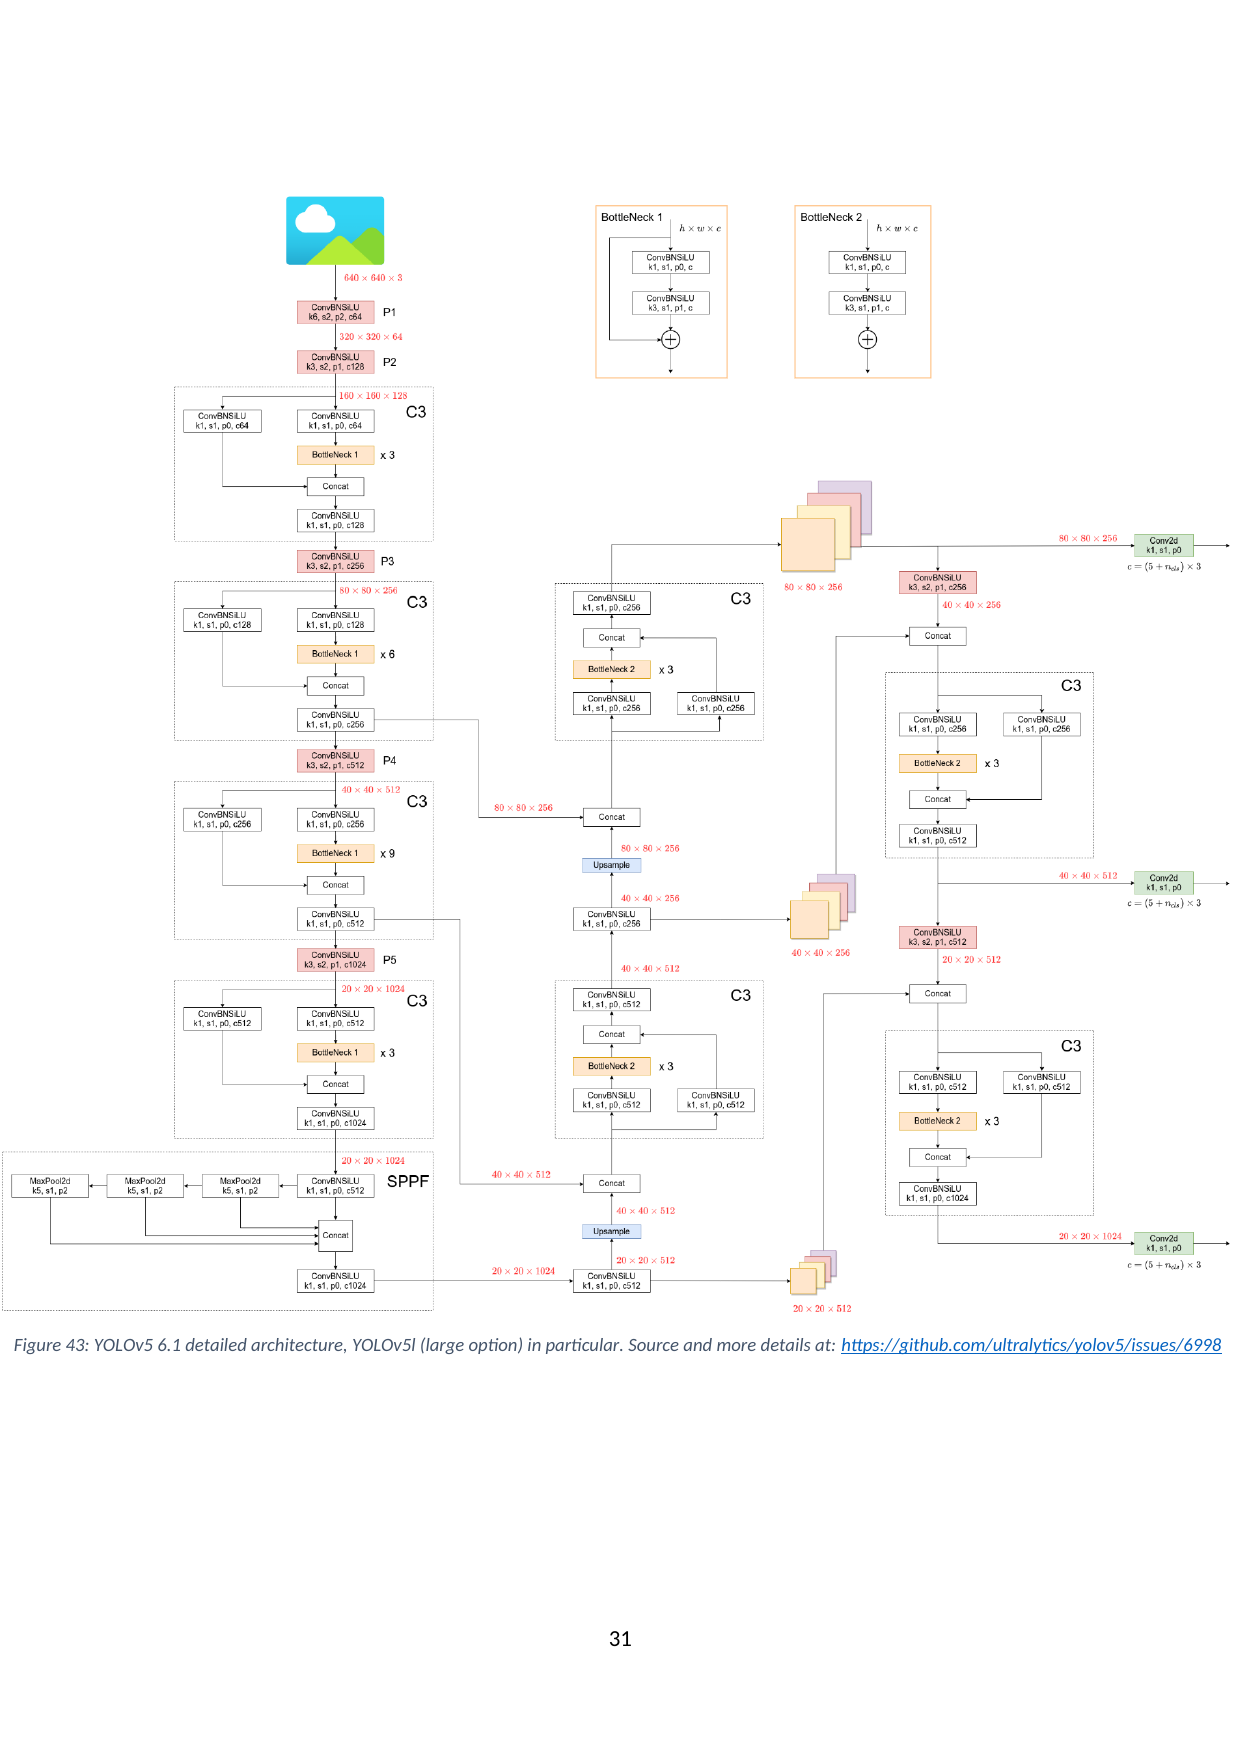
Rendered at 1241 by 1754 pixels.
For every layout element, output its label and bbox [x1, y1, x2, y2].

picture [0, 194, 1231, 1320]
